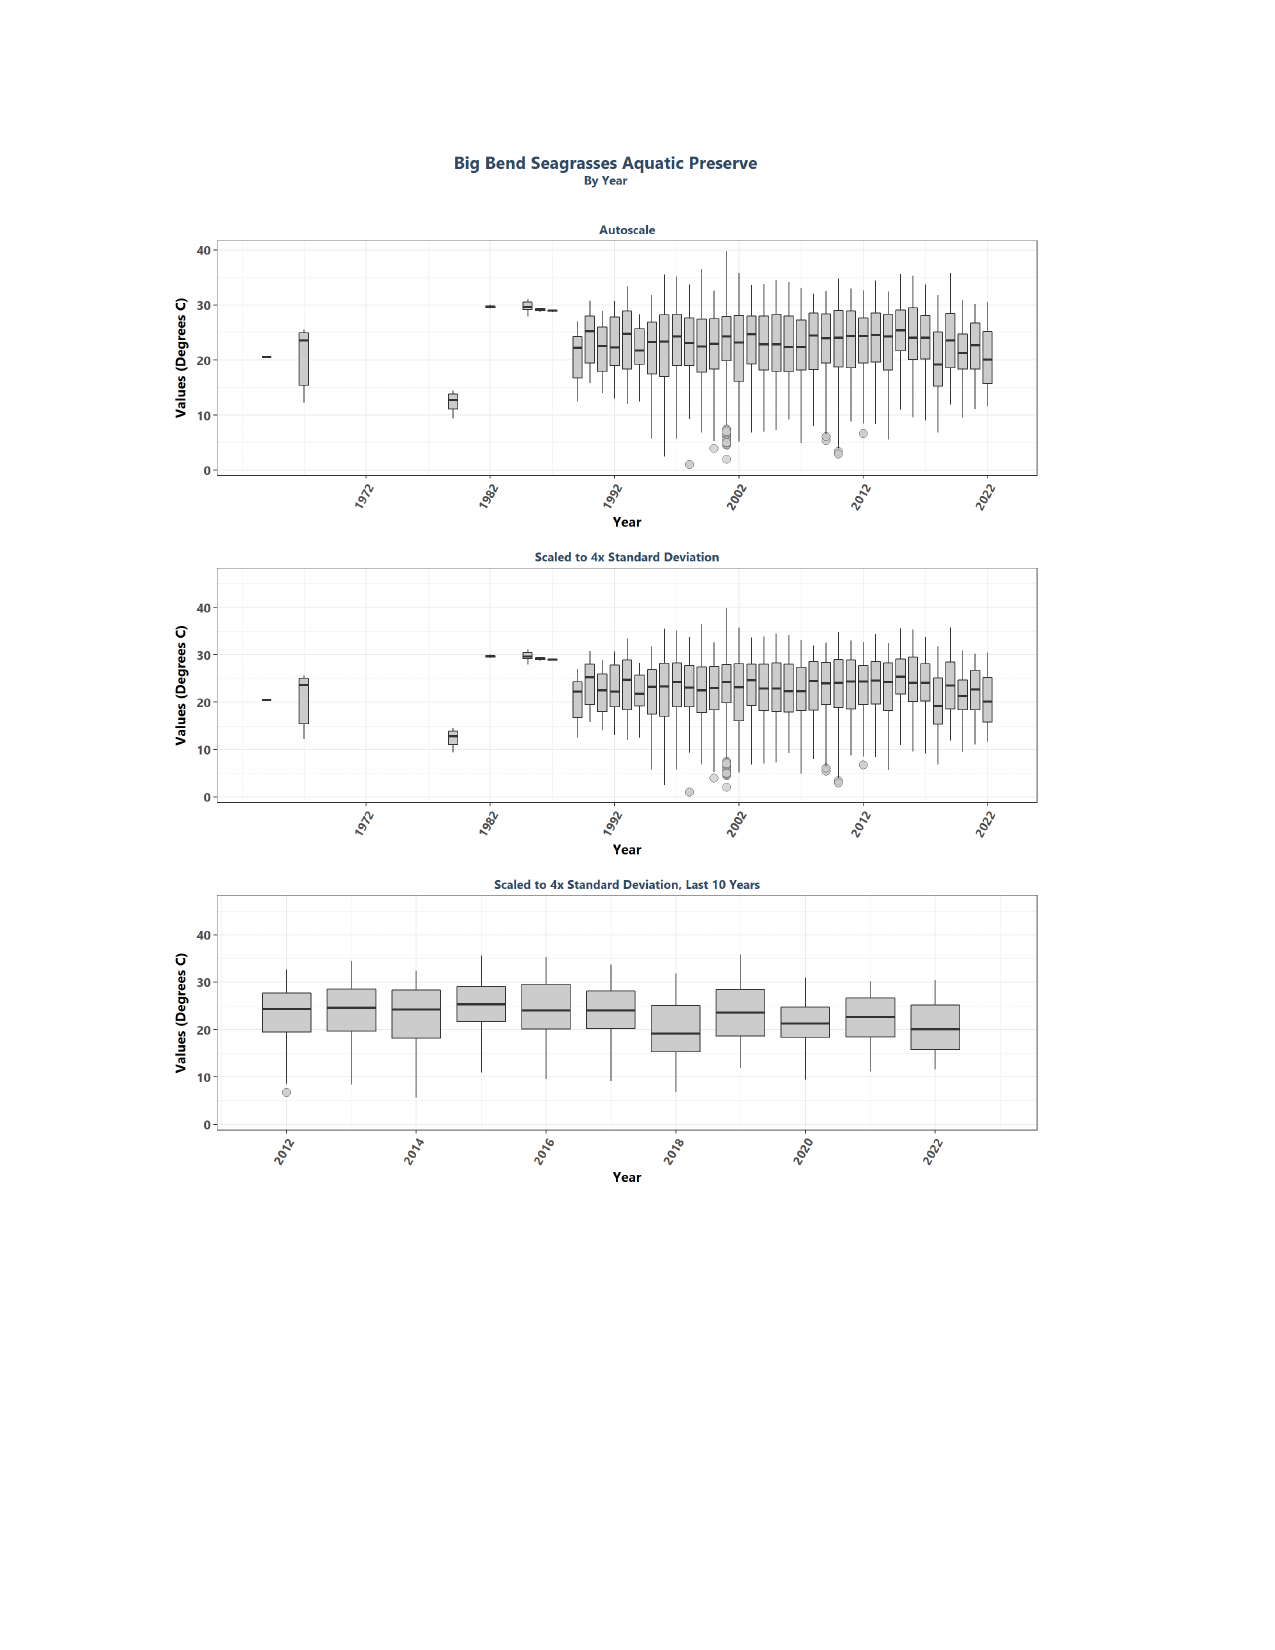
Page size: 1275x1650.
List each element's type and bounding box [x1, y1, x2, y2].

picture [168, 150, 1044, 1200]
